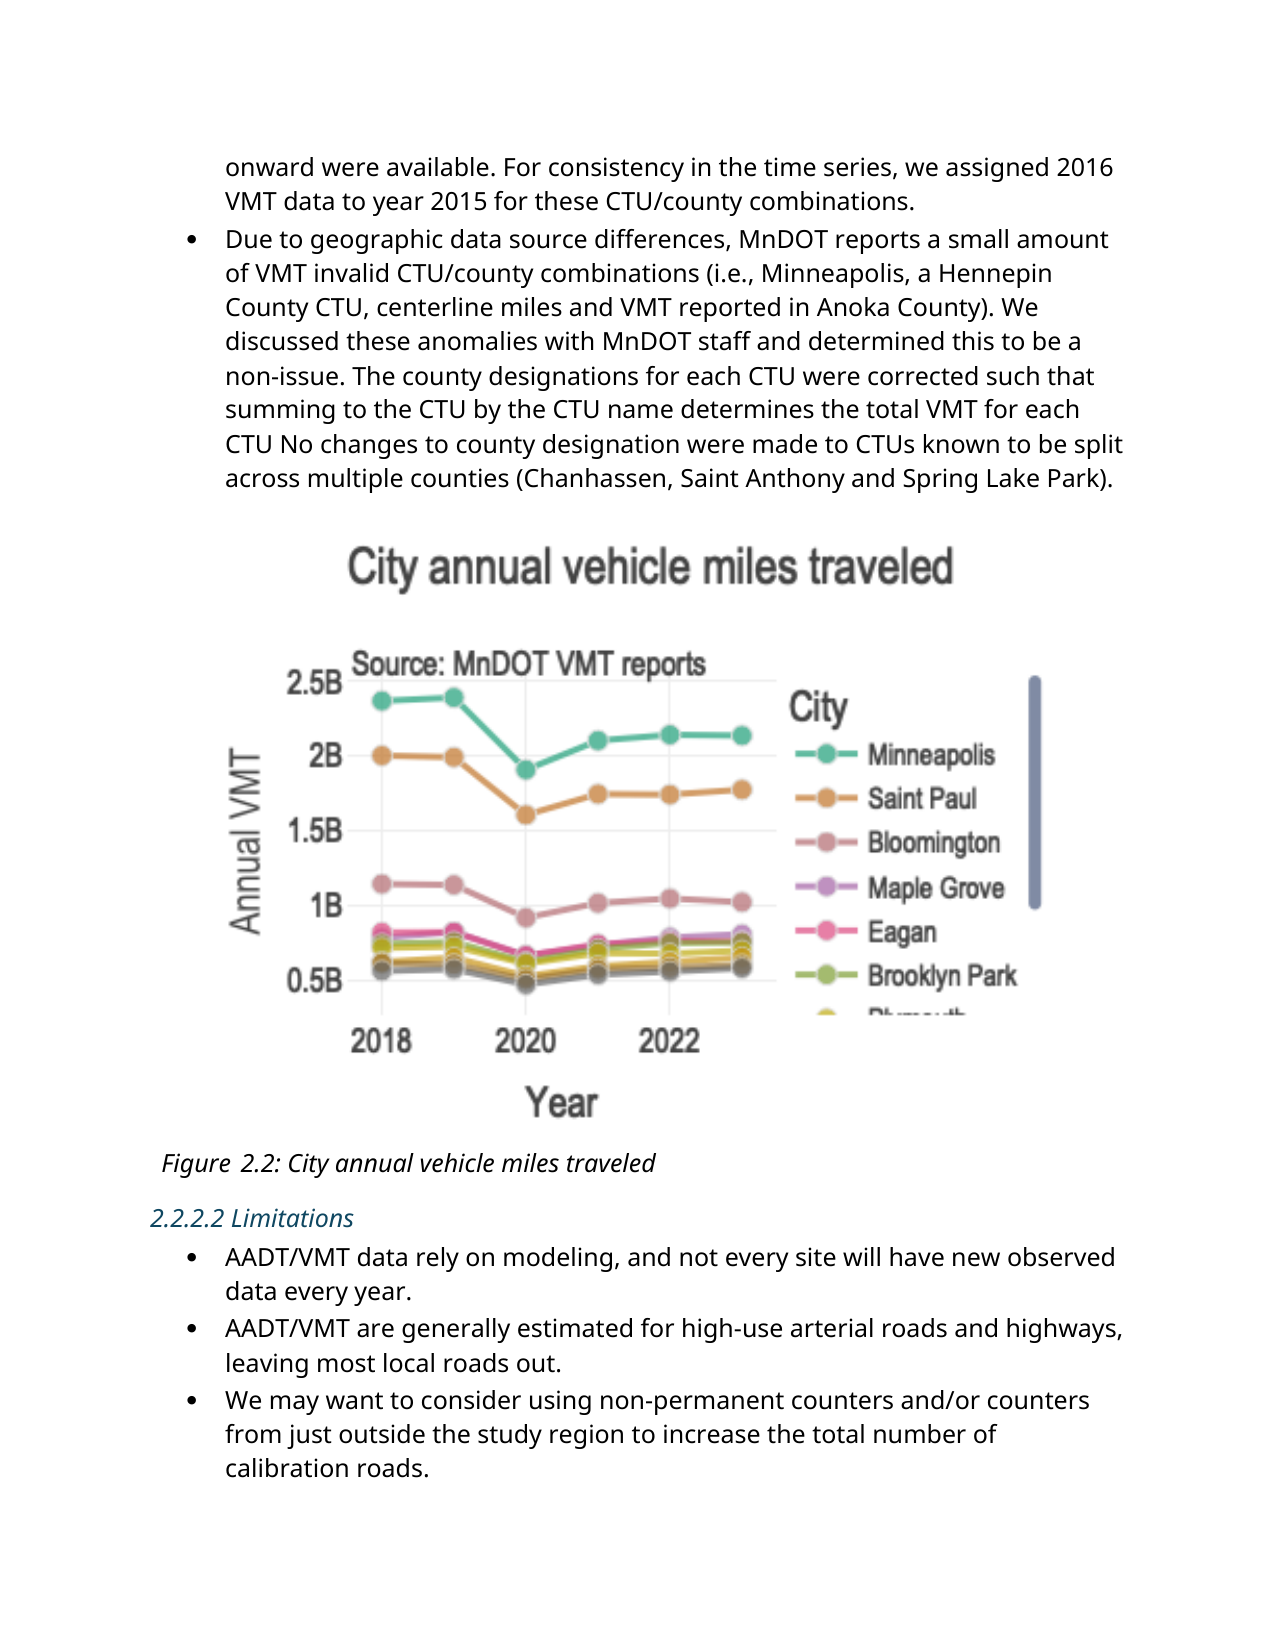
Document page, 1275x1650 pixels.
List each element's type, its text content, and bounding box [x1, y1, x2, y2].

list AADT/VMT data rely on modeling, and not every site will have new observed data every year. [187, 1239, 1125, 1307]
list Due to geographic data source differences, MnDOT reports a small amount of VMT invalid CTU/county combinations (i.e., Minneapolis, a Hennepin County CTU, centerline miles and VMT reported in Anoka County). We discussed these anomalies with MnDOT staff and determined this to be a non-issue. The county designations for each CTU were corrected such that summing to the CTU by the CTU name determines the total VMT for each CTU No changes to county designation were made to CTUs known to be split across multiple counties (Chanhassen, Saint Anthony and Spring Lake Park). [187, 222, 1125, 494]
list We may want to consider using non-permanent counters and/or counters from just outside the study region to increase the total number of calibration roads. [187, 1383, 1125, 1485]
picture [221, 501, 1054, 1126]
list AADT/VMT are generally estimated for high-use arterial roads and highways, leaving most local roads out. [187, 1311, 1125, 1379]
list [187, 150, 1125, 218]
subtitle 2.2.2.2 Limitations [150, 1201, 1125, 1235]
table_header Figure 2.2: City annual vehicle miles traveled [150, 498, 1125, 1193]
